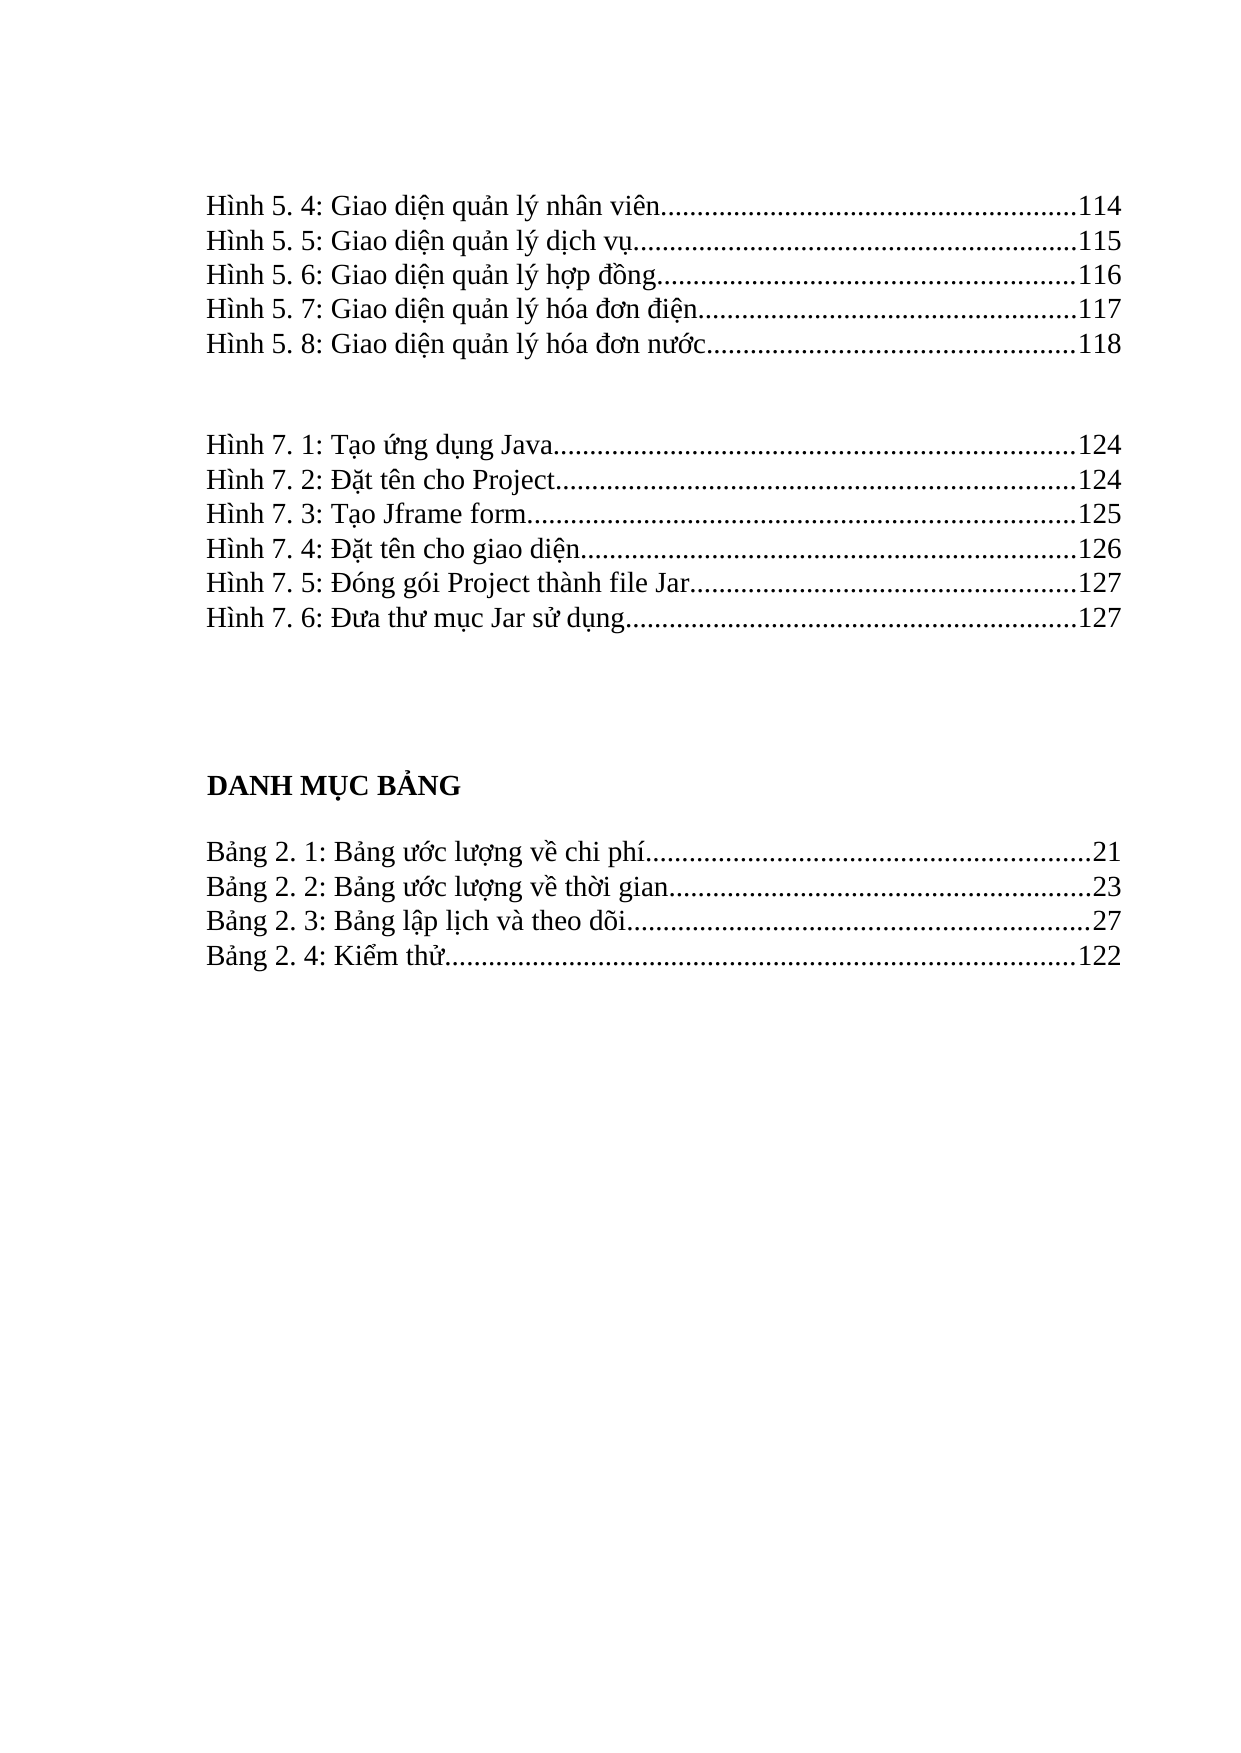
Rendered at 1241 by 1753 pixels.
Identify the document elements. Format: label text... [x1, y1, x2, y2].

text Hình 7. 4: Đặt tên cho giao diện 126 [206, 531, 1123, 564]
text Hình 7. 6: Đưa thư mục Jar sử dụng 127 [206, 600, 1123, 633]
text Bảng 2. 2: Bảng ước lượng về thời gian 23 [206, 869, 1123, 903]
text DANH MỤC BẢNG [207, 768, 1123, 801]
text Hình 7. 1: Tạo ứng dụng Java 124 [206, 427, 1123, 461]
text Bảng 2. 4: Kiểm thử 122 [206, 938, 1123, 972]
text Hình 7. 5: Đóng gói Project thành file Jar 127 [206, 565, 1123, 599]
text Hình 7. 3: Tạo Jframe form 125 [206, 496, 1123, 530]
text Hình 5. 8: Giao diện quản lý hóa đơn nước 118 [206, 326, 1123, 360]
text Hình 5. 7: Giao diện quản lý hóa đơn điện 117 [206, 292, 1123, 325]
text Bảng 2. 3: Bảng lập lịch và theo dõi 27 [206, 903, 1123, 937]
text Hình 5. 5: Giao diện quản lý dịch vụ 115 [206, 223, 1123, 256]
text Bảng 2. 1: Bảng ước lượng về chi phí 21 [206, 834, 1123, 868]
text Hình 5. 6: Giao diện quản lý hợp đồng 116 [206, 257, 1123, 291]
text Hình 5. 4: Giao diện quản lý nhân viên 114 [206, 188, 1123, 222]
text Hình 7. 2: Đặt tên cho Project 124 [206, 462, 1123, 495]
